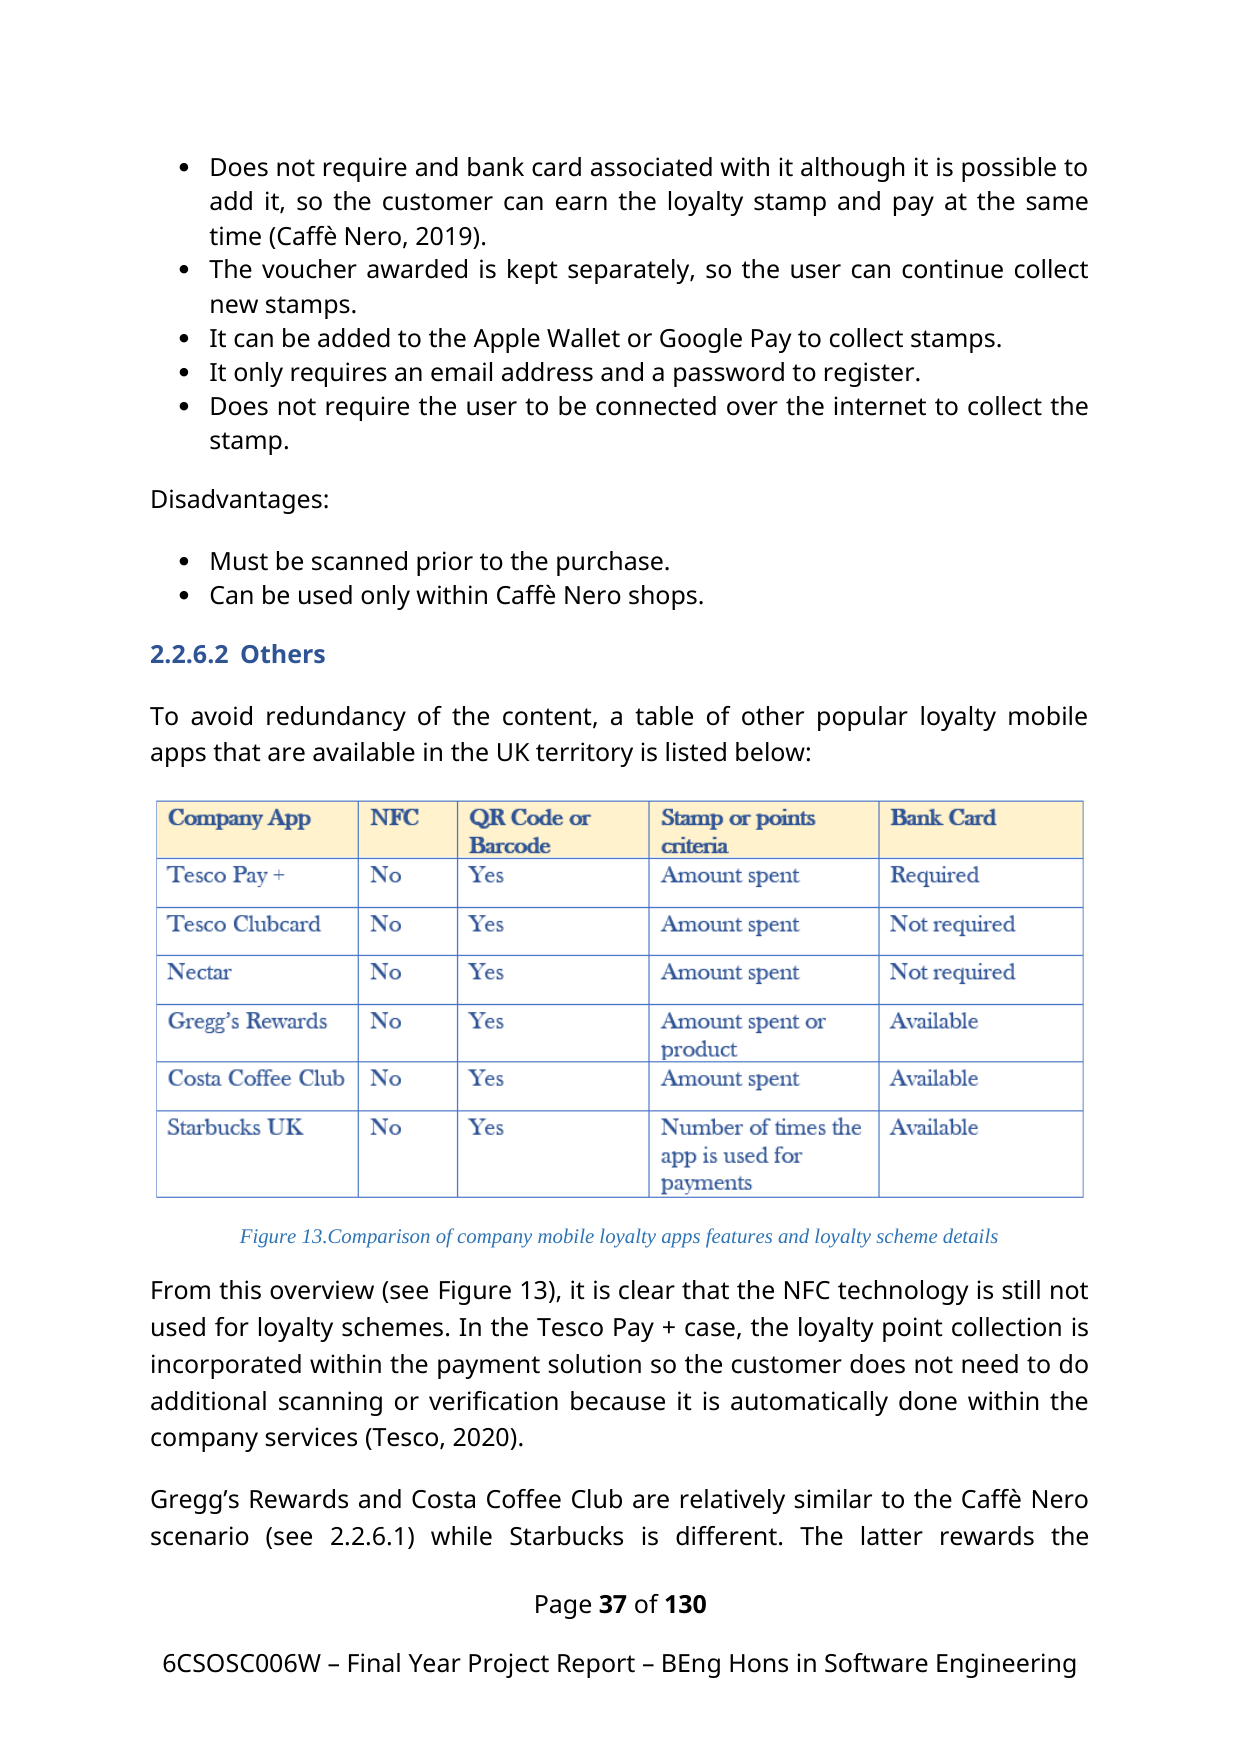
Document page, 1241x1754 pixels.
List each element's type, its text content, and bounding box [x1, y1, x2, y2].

list It can be added to the Apple Wallet or Google Pay to collect stamps. [179, 320, 1090, 354]
text Disadvantages: [150, 482, 1090, 516]
list The voucher awarded is kept separately, so the user can continue collect new stamps. [179, 252, 1090, 320]
list It only requires an email address and a password to register. [179, 354, 1090, 388]
list Does not require the user to be connected over the internet to collect the stamp. [179, 388, 1090, 457]
list Can be used only within Caffè Nero shops. [179, 577, 1090, 611]
subtitle Others [150, 636, 1090, 671]
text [150, 1482, 1090, 1552]
list Does not require and bank card associated with it although it is possible to add it, so the customer can earn the loyalty stamp and pay at the same time . [179, 150, 1090, 252]
picture [156, 796, 1084, 1199]
text To avoid redundancy of the content, a table of other popular loyalty mobile apps that are available in the UK territory is listed below: [150, 698, 1090, 769]
text From this overview (see Figure 13), it is clear that the NFC technology is still not used for loyalty schemes. In the Tesco Pay + case, the loyalty point collection is incorporated within the payment solution so the customer does not need to do additional scanning or verification because it is automatically done within the company services . [150, 1273, 1090, 1454]
list Must be scanned prior to the purchase. [179, 543, 1090, 577]
text Figure 13.Comparison of company mobile loyalty apps features and loyalty scheme details [150, 1224, 1090, 1248]
